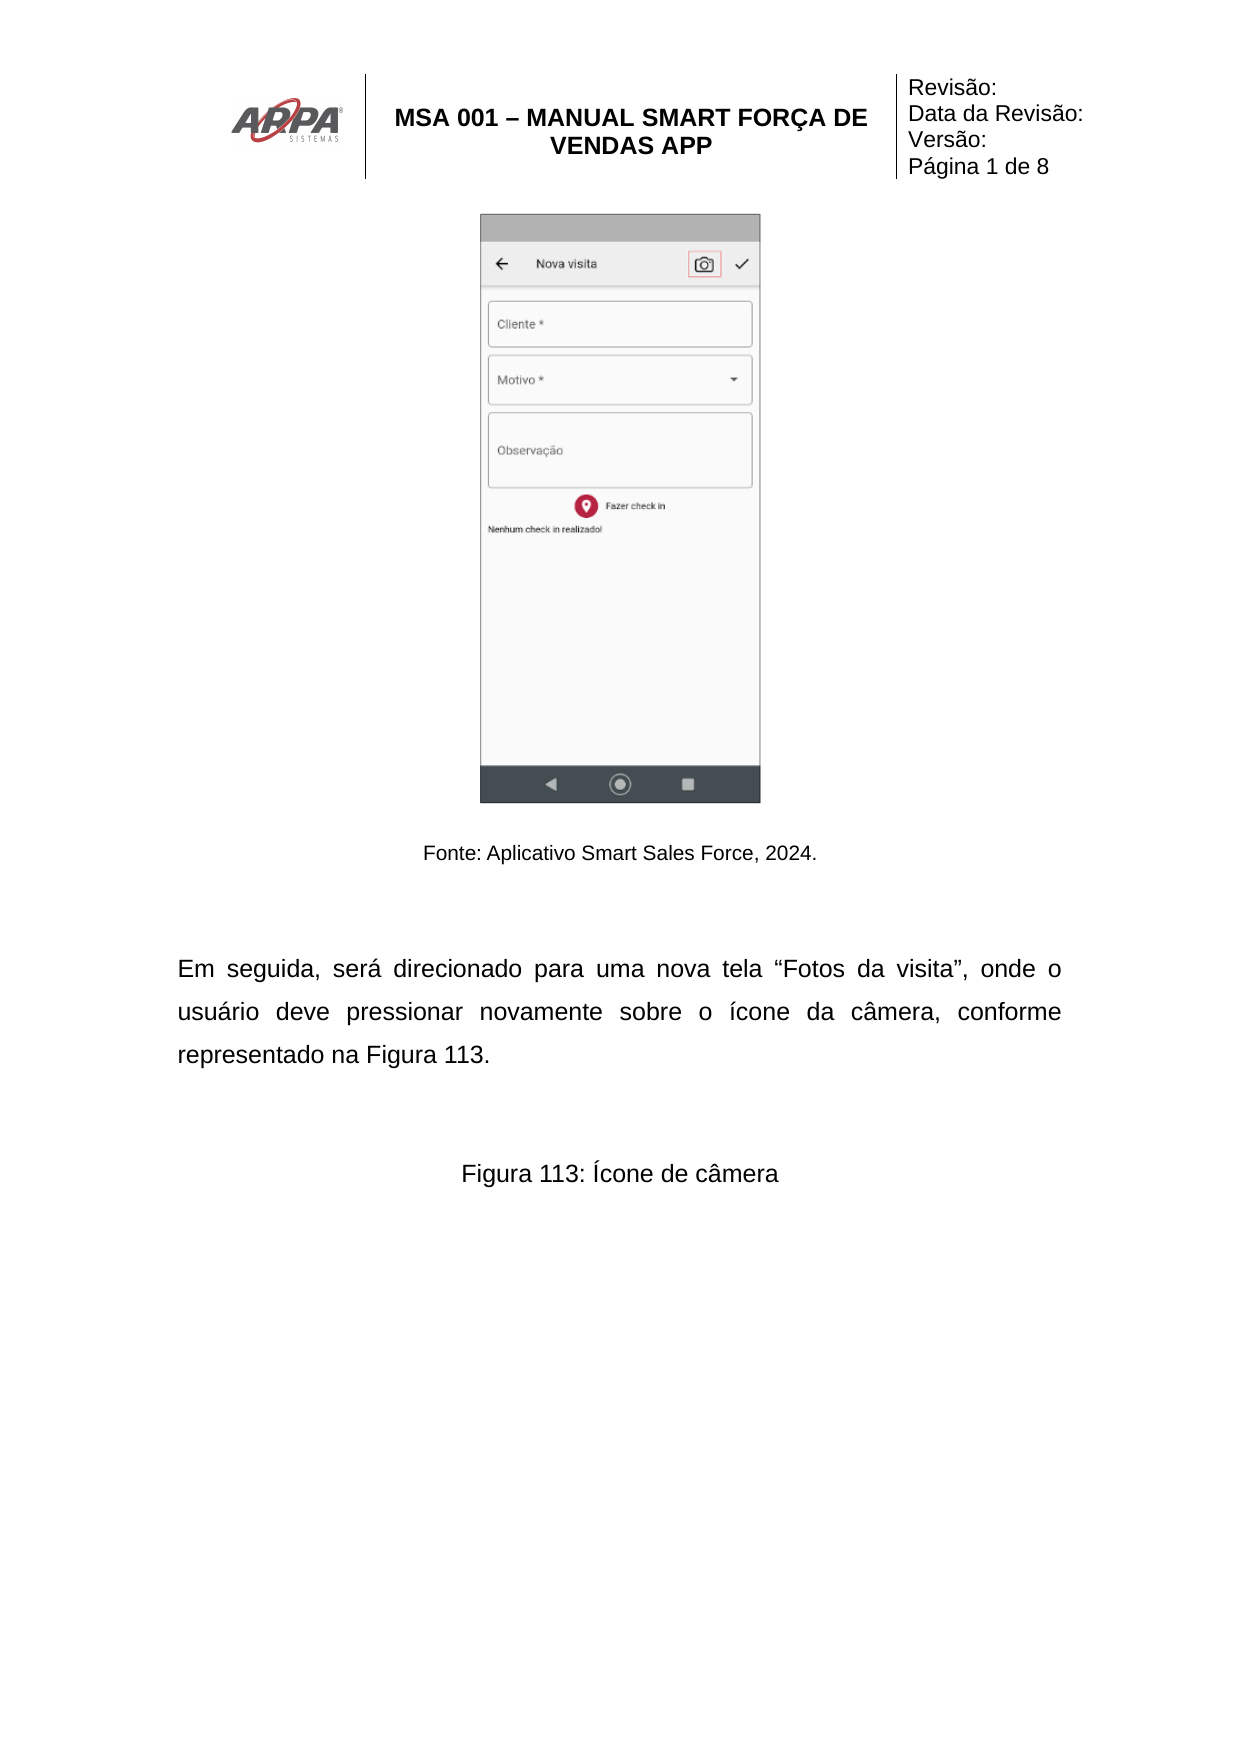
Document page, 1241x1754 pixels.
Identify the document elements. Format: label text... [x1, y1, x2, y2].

picture [231, 98, 343, 147]
text Fonte: Aplicativo Smart Sales Force, 2024. [177, 841, 1063, 865]
picture [466, 207, 775, 811]
text Em seguida, será direcionado para uma nova tela “Fotos da visita”, onde o usuário deve pressionar novamente sobre o ícone da câmera, conforme representado na Figura 113. [177, 953, 1063, 1068]
text Figura 113: Ícone de câmera [177, 1159, 1063, 1188]
